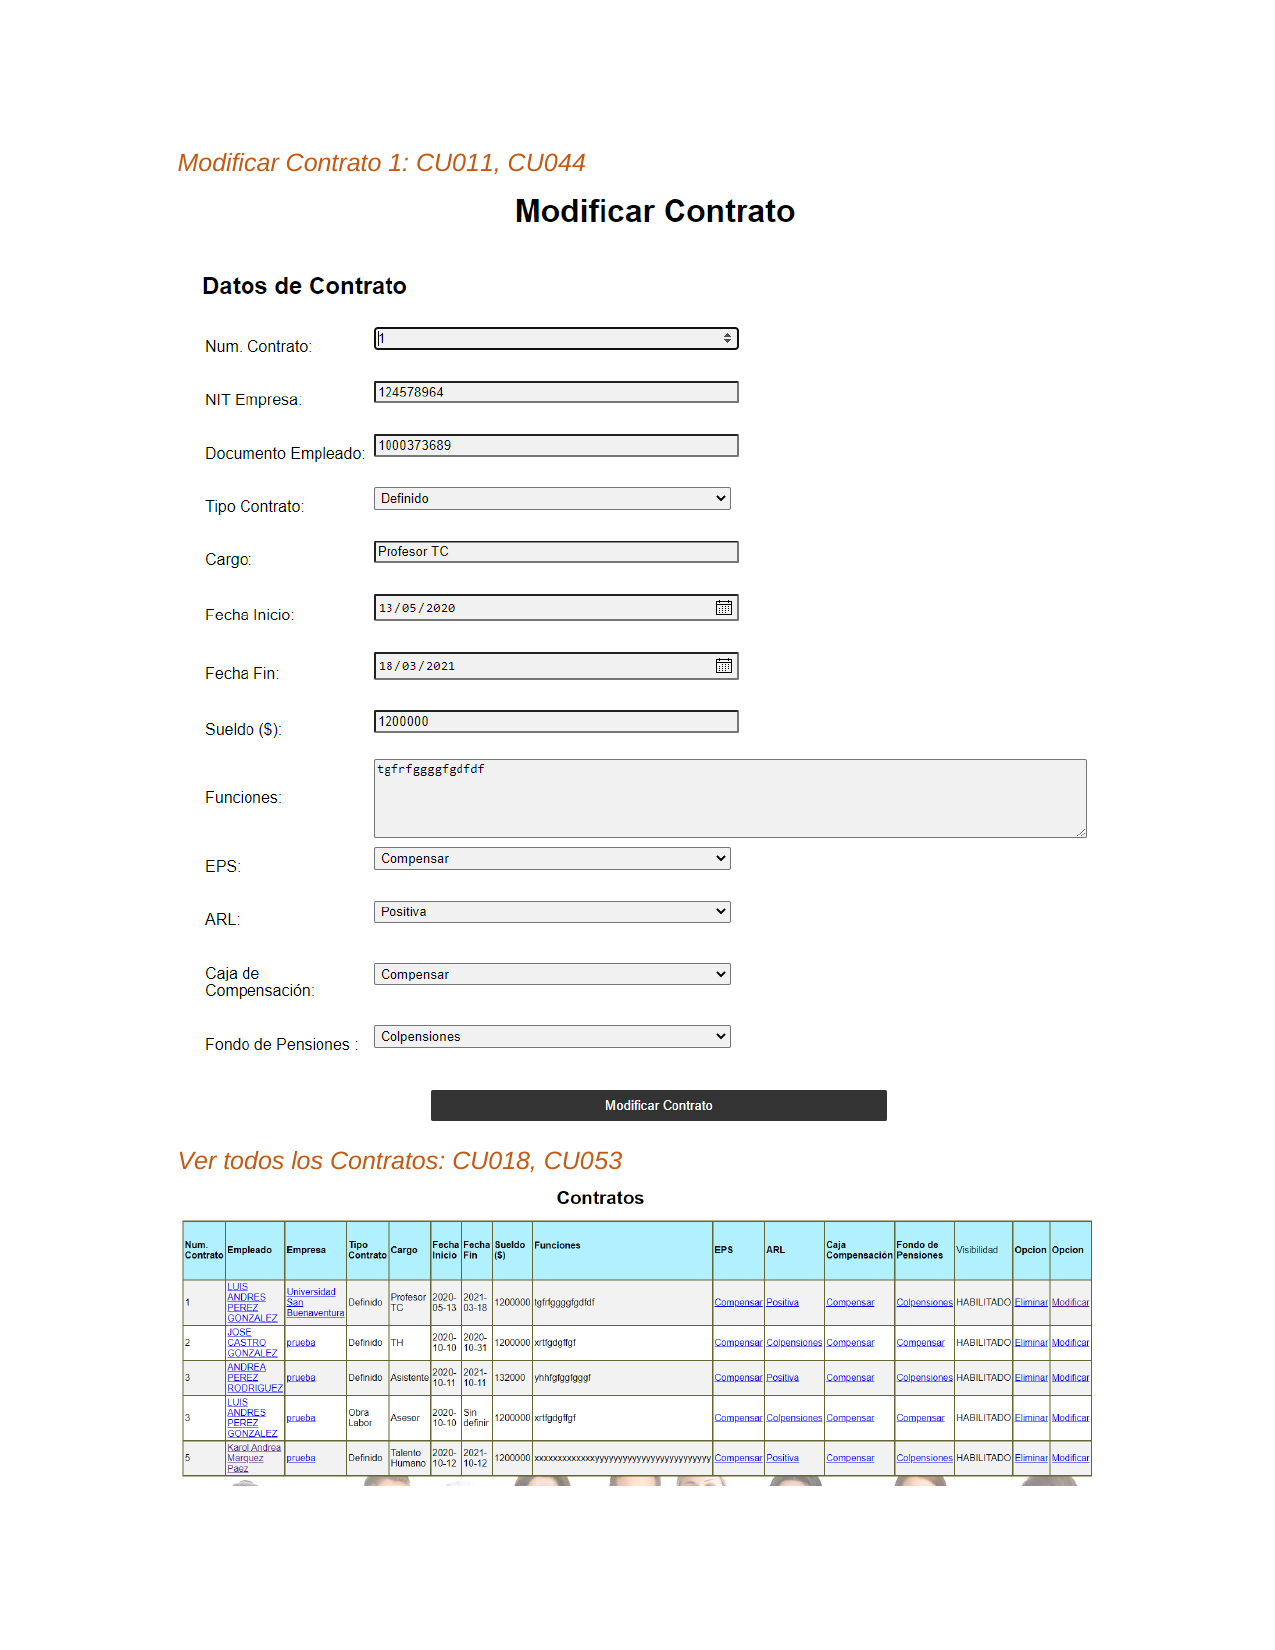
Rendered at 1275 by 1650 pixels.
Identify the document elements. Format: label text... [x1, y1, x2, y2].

subtitle Modificar Contrato 1: CU011, CU044 [177, 148, 1098, 176]
picture [177, 1176, 1098, 1486]
subtitle Ver todos los Contratos: CU018, CU053 [177, 1146, 1098, 1174]
picture [177, 178, 1098, 1127]
